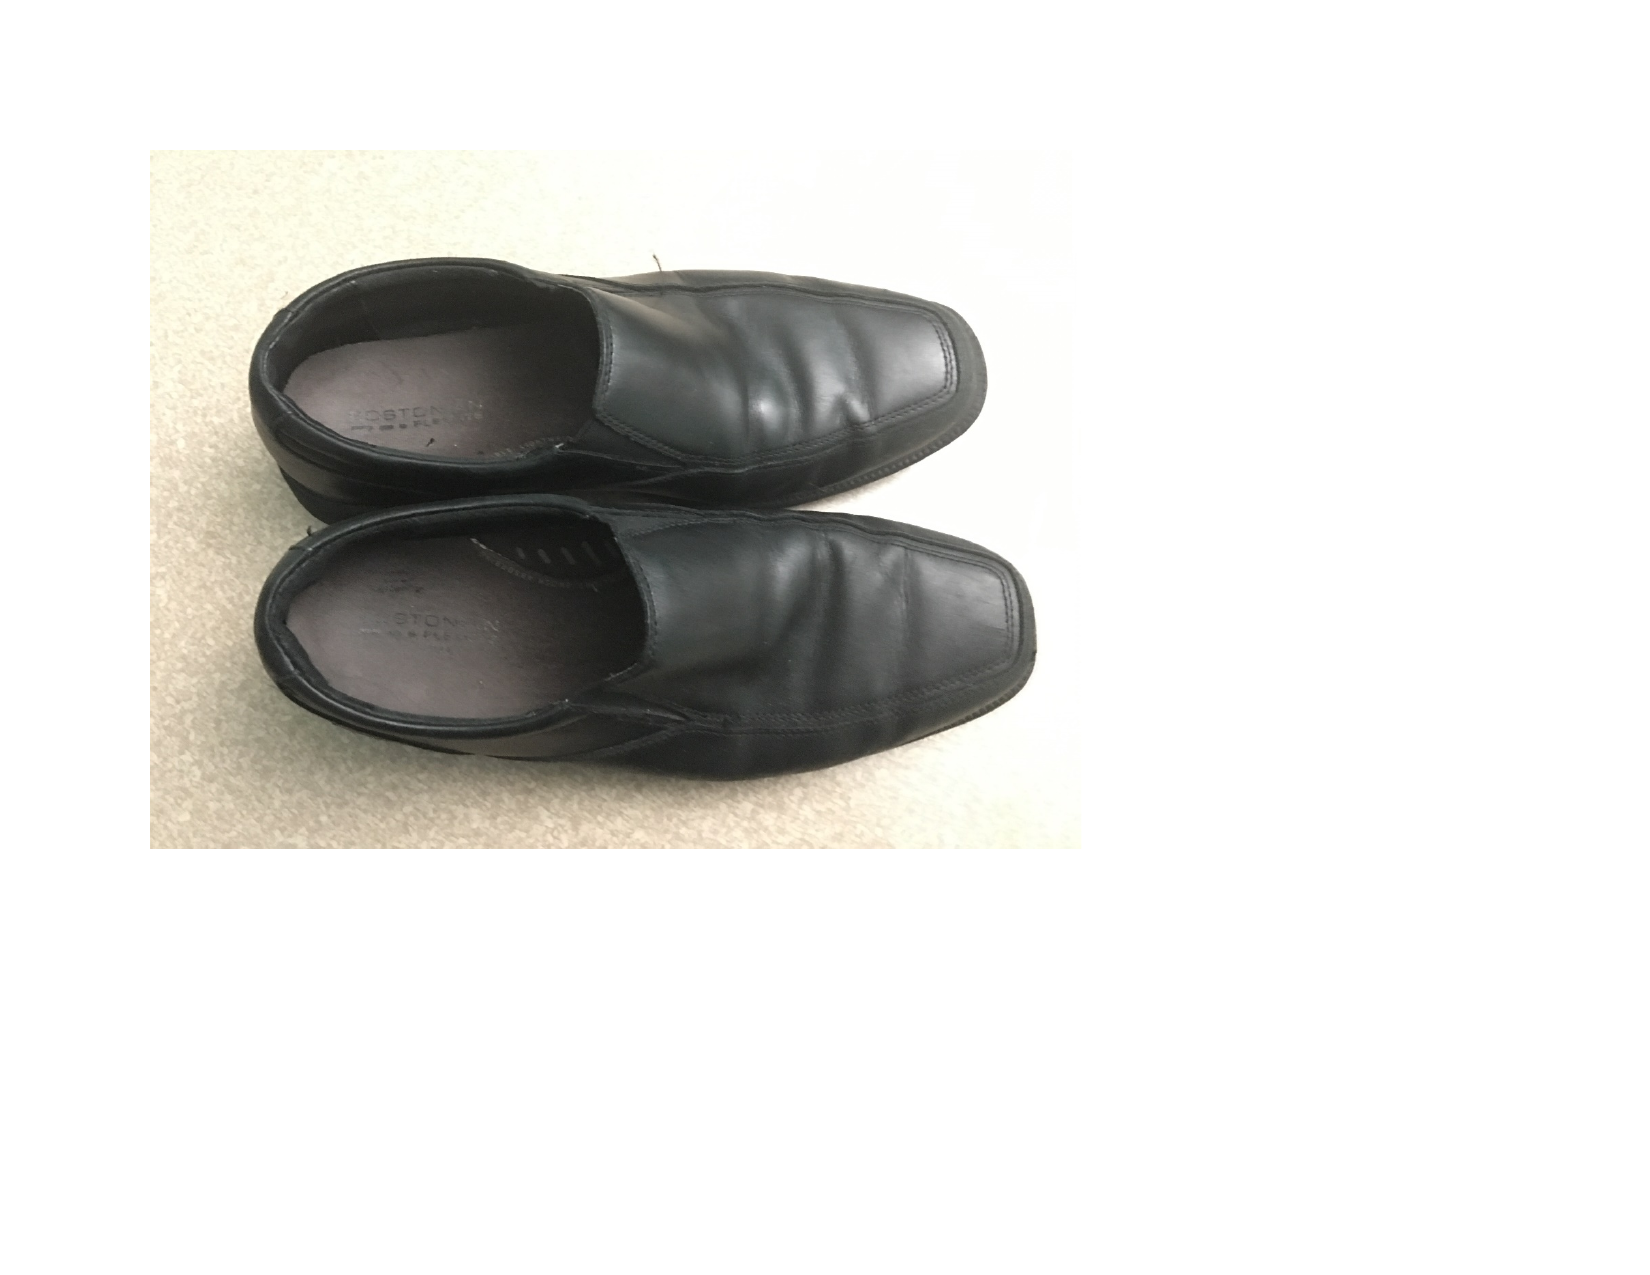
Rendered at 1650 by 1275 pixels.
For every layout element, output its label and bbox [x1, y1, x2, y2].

picture [150, 150, 1082, 849]
